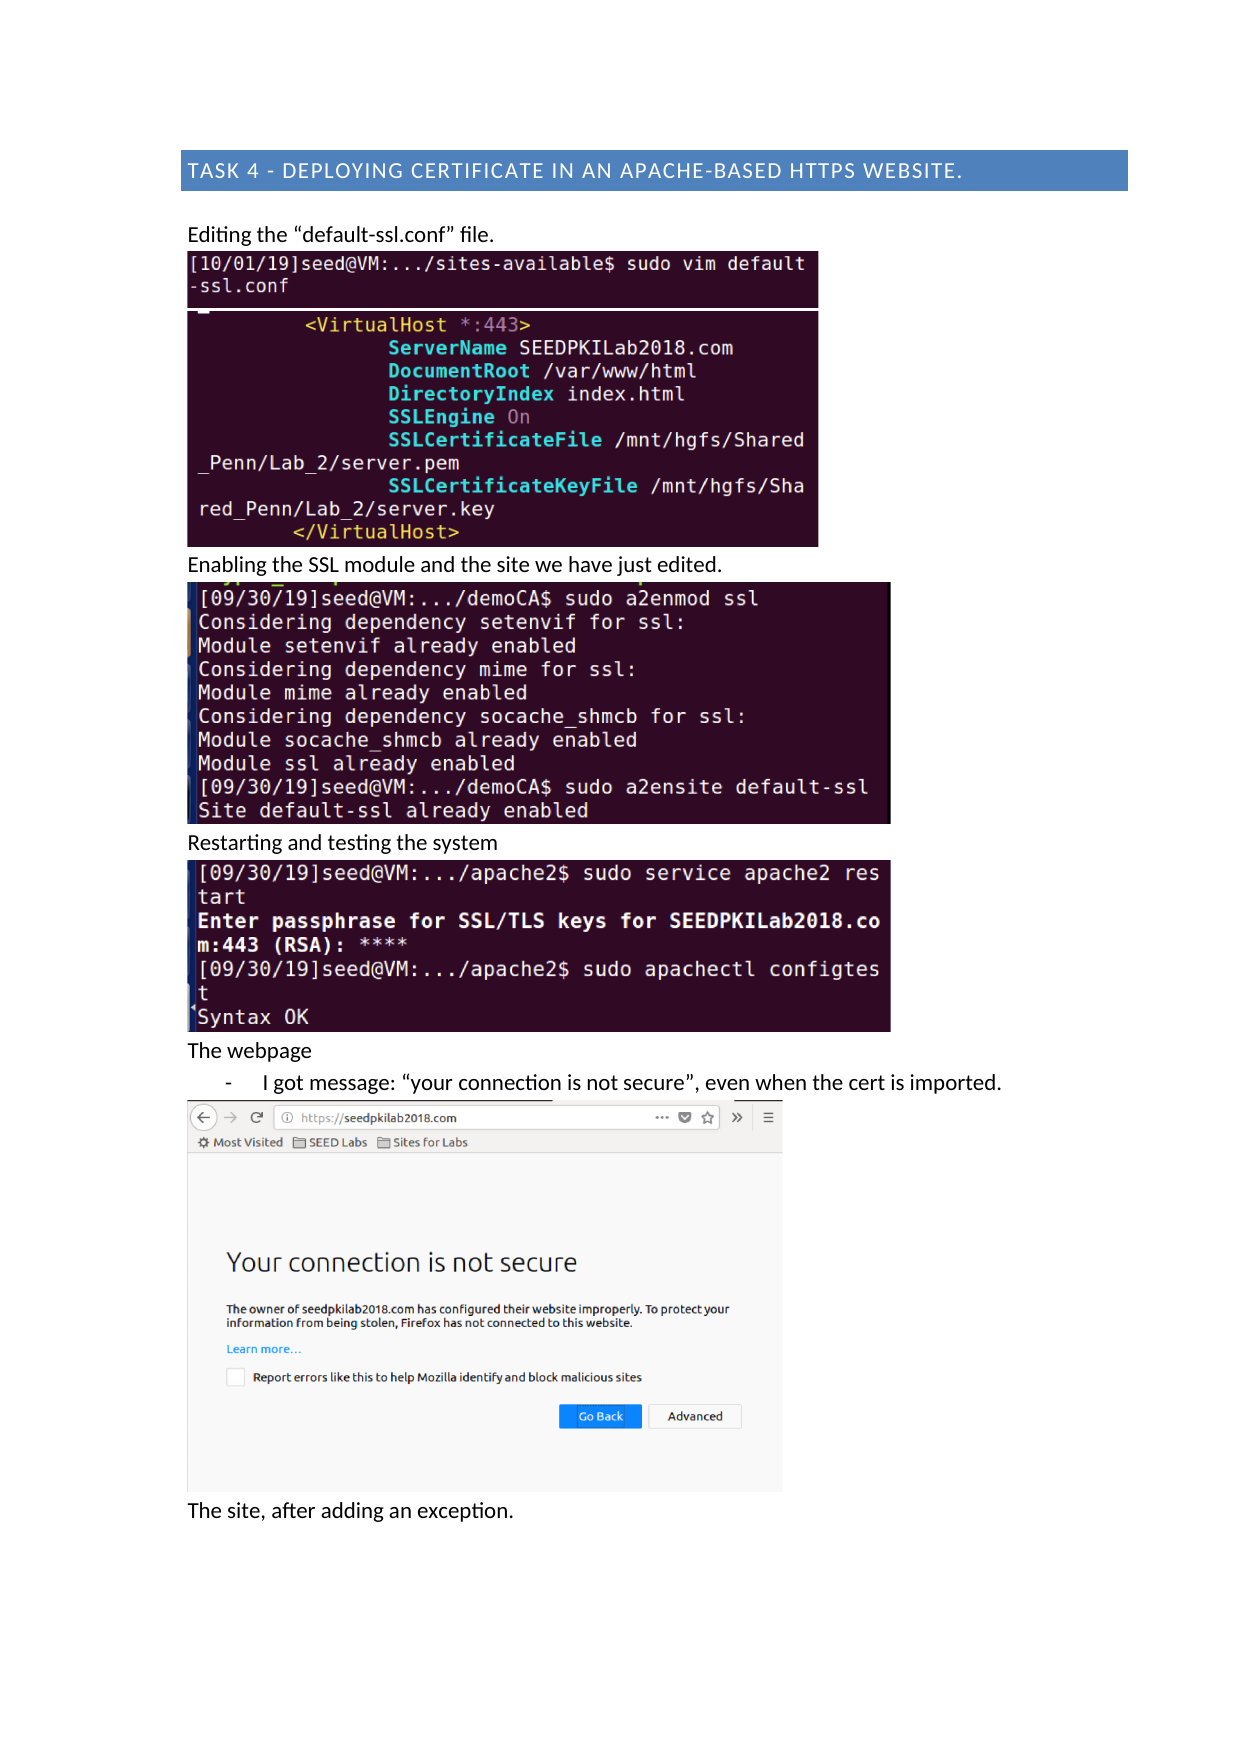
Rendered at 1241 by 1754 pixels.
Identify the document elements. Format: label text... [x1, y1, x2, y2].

list I got message: “your connection is not secure”, even when the cert is imported. [225, 1068, 1122, 1096]
picture [187, 860, 891, 1032]
picture [187, 311, 819, 547]
text Restarting and testing the system [187, 828, 1122, 856]
picture [187, 1100, 783, 1492]
picture [187, 251, 819, 308]
text The site, after adding an exception. [187, 1496, 1122, 1524]
text Enabling the SSL module and the site we have just edited. [187, 551, 1122, 578]
text The webpage [187, 1036, 1122, 1064]
picture [187, 582, 891, 824]
subtitle Task 4 - Deploying Certificate in an Apache-Based HTTPS Website. [187, 156, 1122, 184]
text Editing the “default-ssl.conf” file. [187, 220, 1122, 248]
